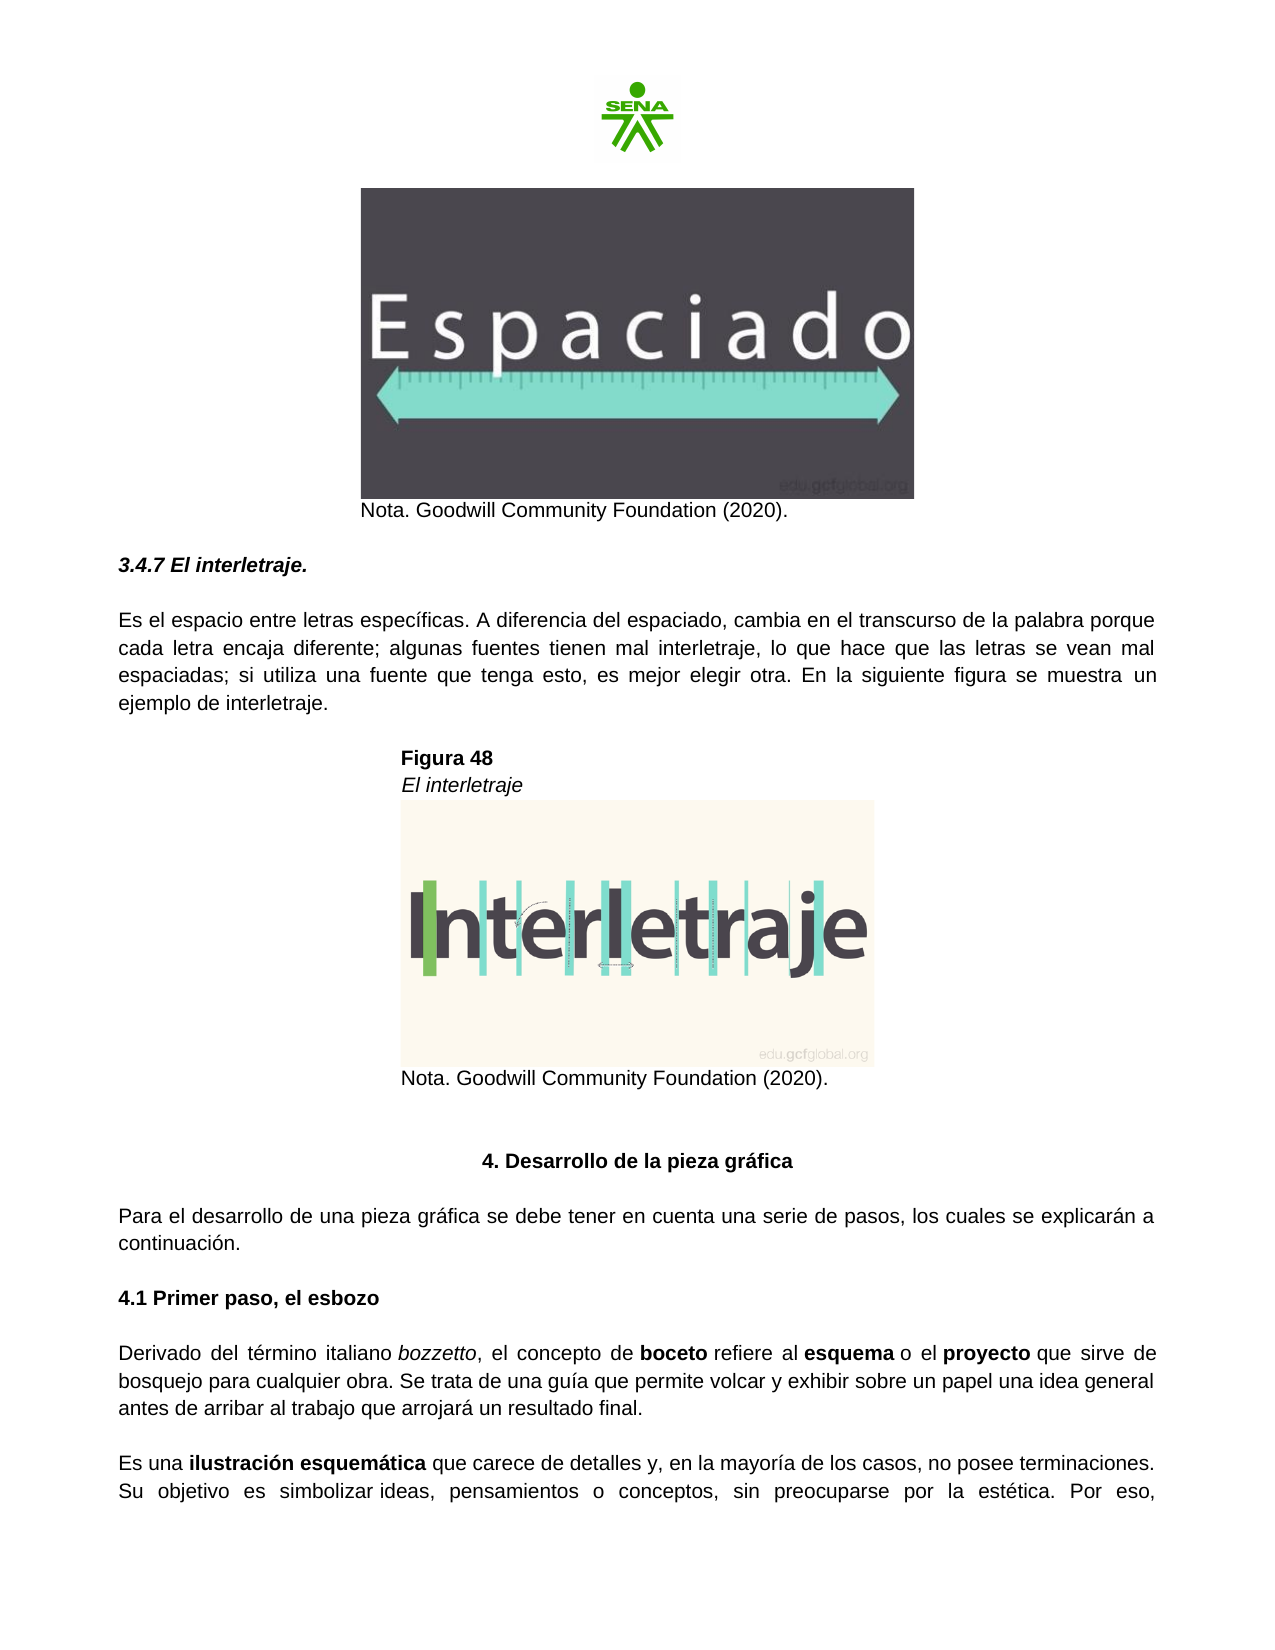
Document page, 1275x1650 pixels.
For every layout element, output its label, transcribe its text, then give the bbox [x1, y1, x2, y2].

text El interletraje [118, 773, 1157, 797]
text Nota. Goodwill Community Foundation (2020). [118, 498, 1157, 522]
text Figura 48 [118, 746, 1157, 769]
text Derivado del término italiano bozzetto, el concepto de boceto refiere al esquema o el proyecto que sirve de bosquejo para cualquier obra. Se trata de una guía que permite volcar y exhibir sobre un papel una idea general antes de arribar al trabajo que arrojará un resultado final. [118, 1341, 1157, 1420]
text Nota. Goodwill Community Foundation (2020). [118, 1066, 1157, 1090]
text 3.4.7 El interletraje. [118, 553, 1157, 577]
text 4.1 Primer paso, el esbozo [118, 1286, 1157, 1310]
text 4. Desarrollo de la pieza gráfica [118, 1149, 1157, 1173]
text Para el desarrollo de una pieza gráfica se debe tener en cuenta una serie de pasos, los cuales se explicarán a continuación. [118, 1204, 1157, 1255]
picture [593, 75, 682, 163]
picture [400, 800, 875, 1067]
text Es el espacio entre letras específicas. A diferencia del espaciado, cambia en el transcurso de la palabra porque cada letra encaja diferente; algunas fuentes tienen mal interletraje, lo que hace que las letras se vean mal espaciadas; si utiliza una fuente que tenga esto, es mejor elegir otra. En la siguiente figura se muestra un ejemplo de interletraje. [118, 608, 1157, 714]
picture [360, 188, 915, 499]
